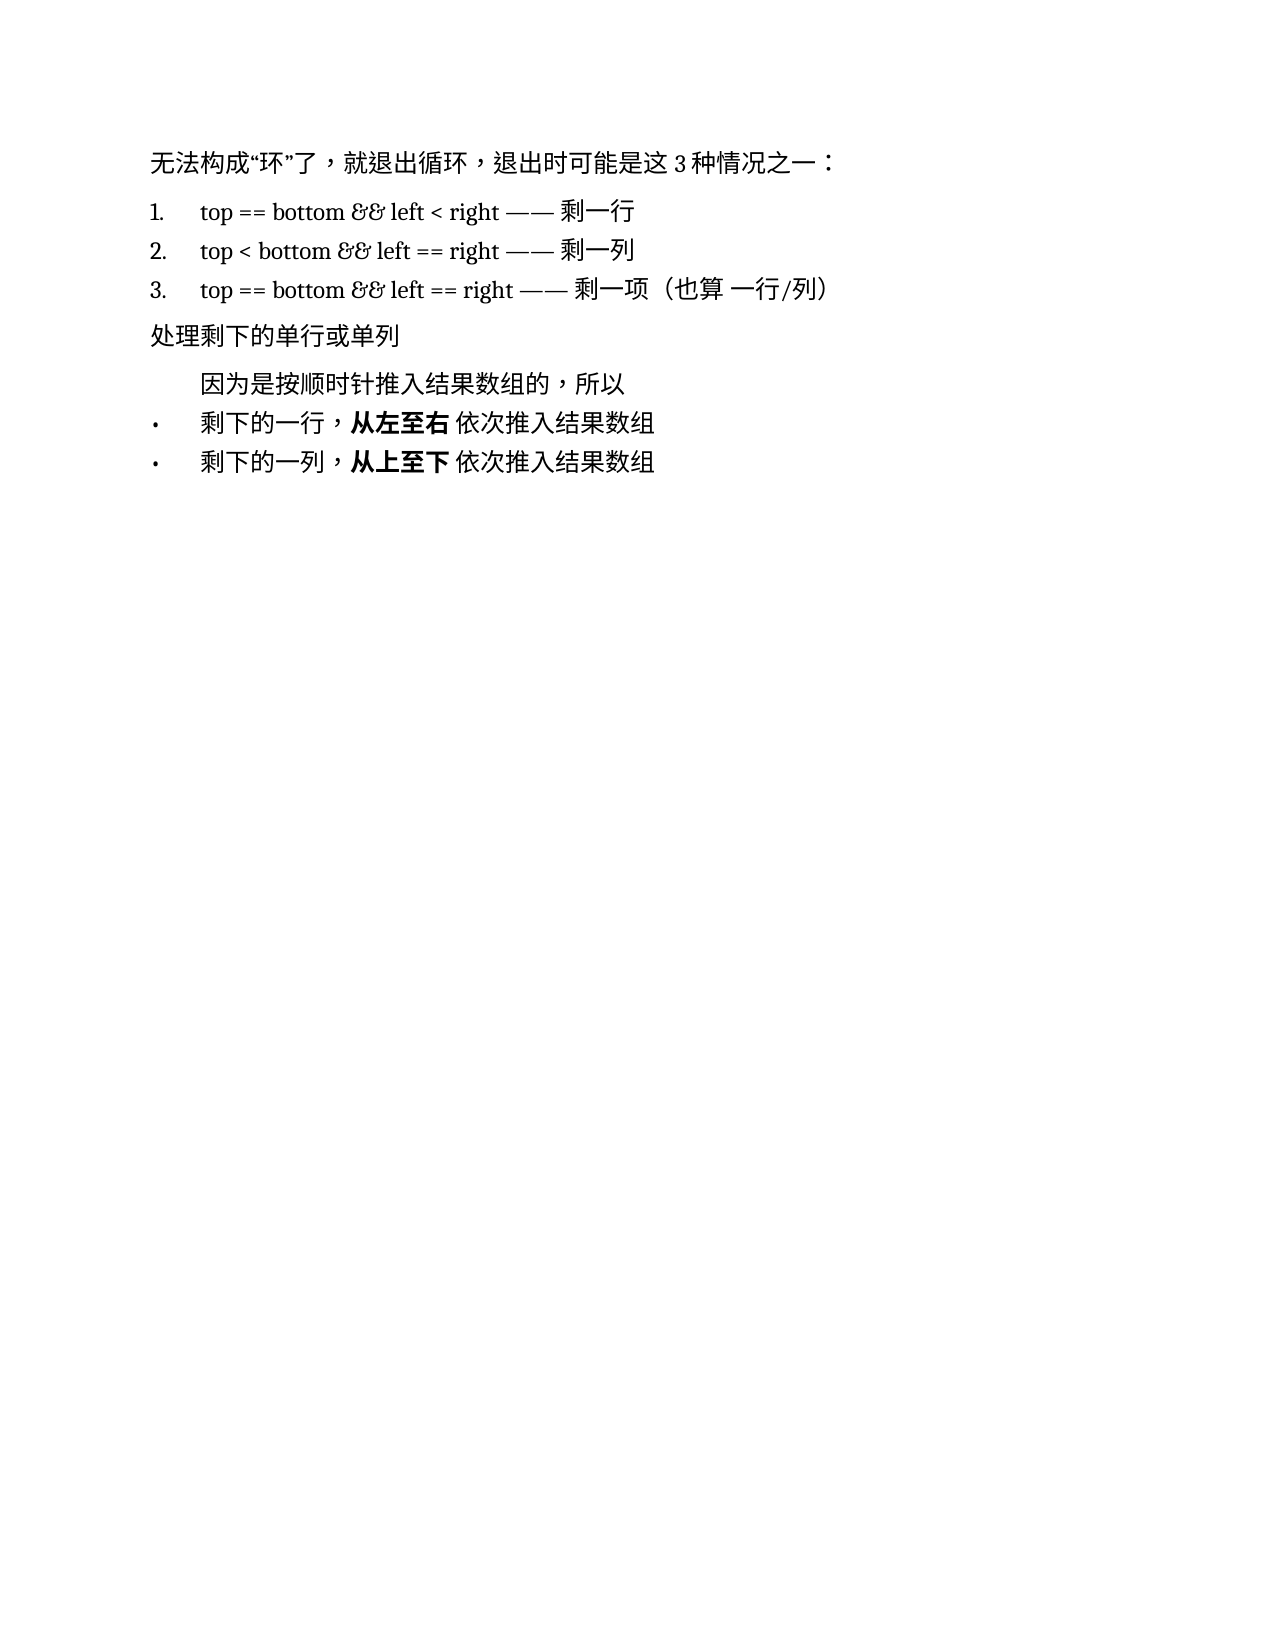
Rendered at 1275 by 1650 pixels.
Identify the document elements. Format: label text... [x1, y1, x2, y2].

list 剩下的一行，从左至右 依次推入结果数组 [150, 410, 1075, 439]
text 处理剩下的单行或单列 [150, 323, 1125, 352]
list top < bottom && left == right —— 剩一列 [150, 237, 1075, 265]
list 剩下的一列，从上至下 依次推入结果数组 [150, 449, 1075, 478]
text 无法构成“环”了，就退出循环，退出时可能是这 3 种情况之一： [150, 150, 1125, 179]
list top == bottom && left < right —— 剩一行 [150, 197, 1075, 226]
list top == bottom && left == right —— 剩一项（也算 一行/列） [150, 276, 1075, 304]
text 因为是按顺时针推入结果数组的，所以 [200, 371, 1075, 399]
